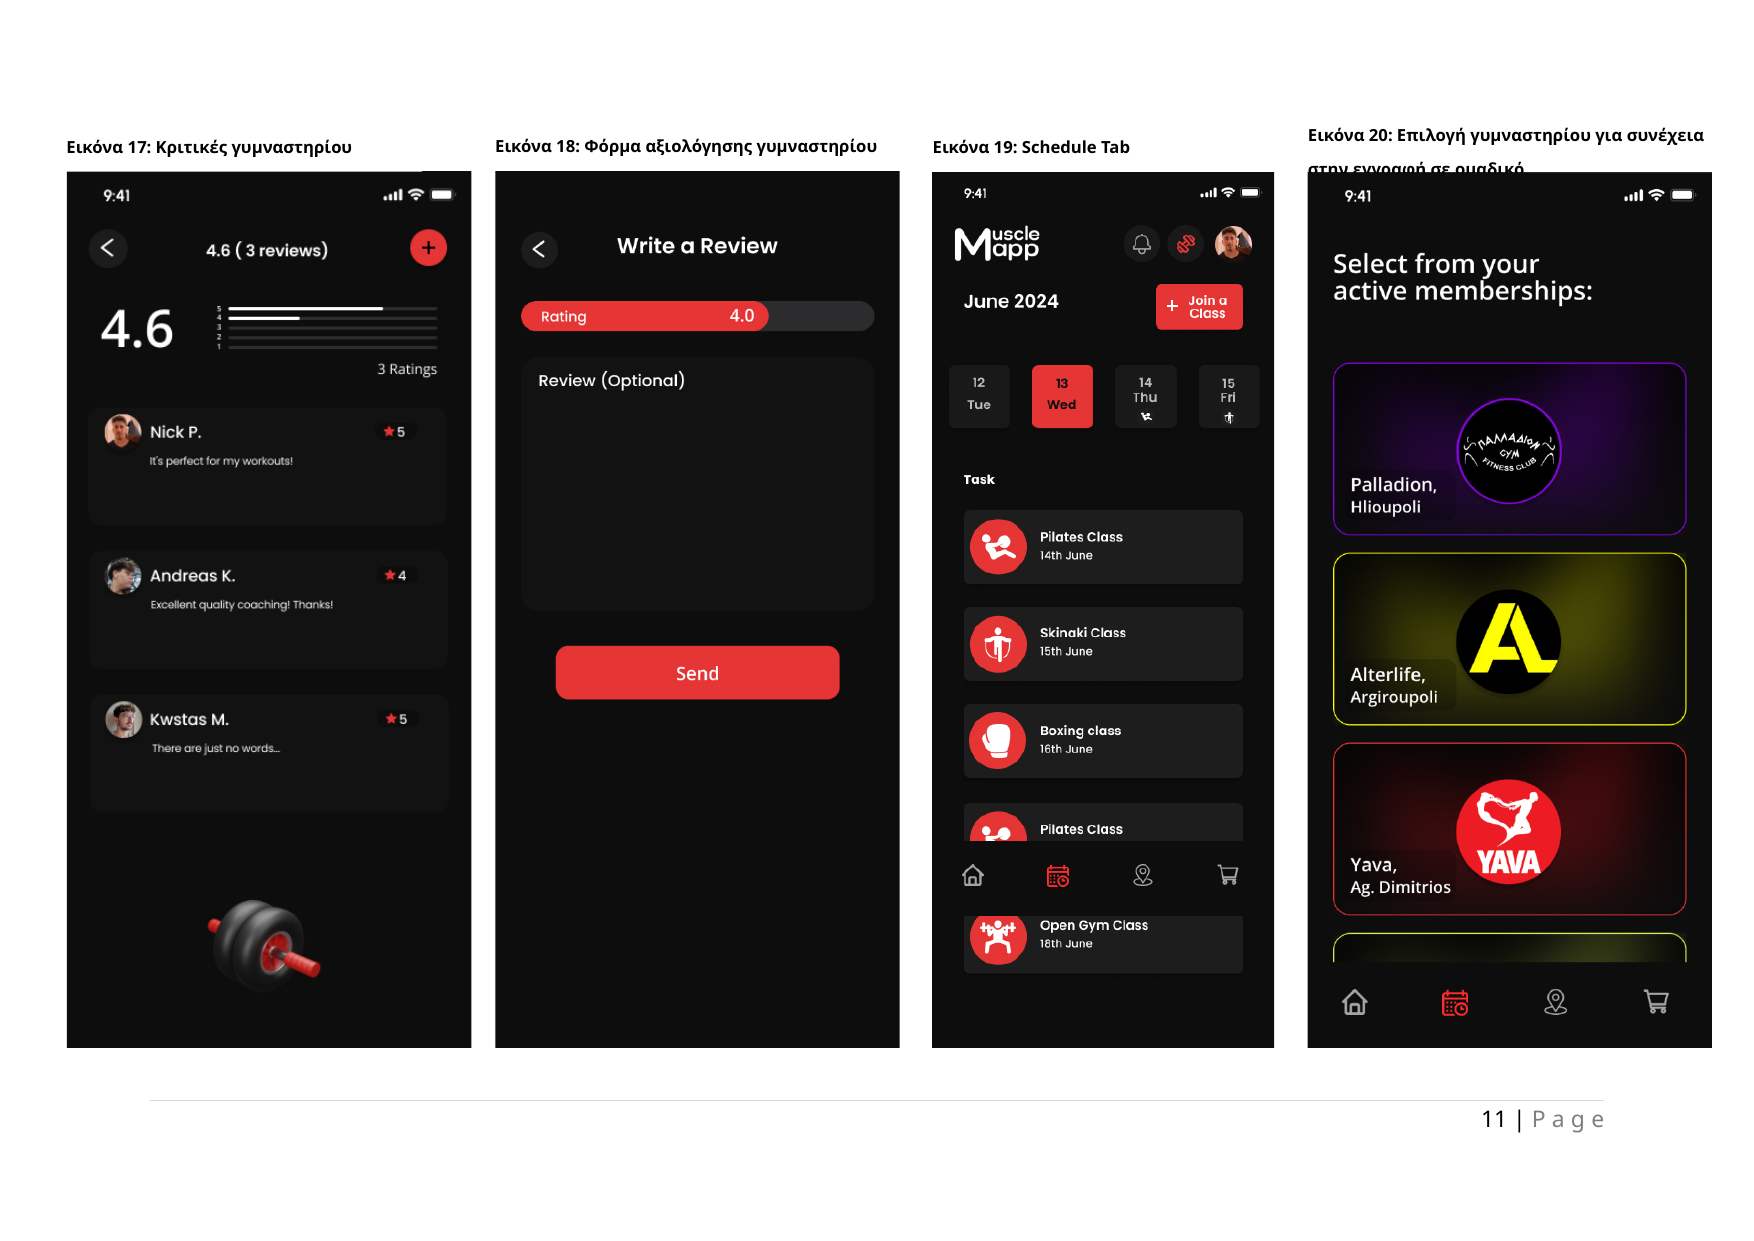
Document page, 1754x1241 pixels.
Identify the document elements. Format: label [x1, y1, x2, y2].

picture [1307, 173, 1712, 1048]
picture [66, 171, 472, 1048]
picture [932, 172, 1275, 1048]
picture [495, 171, 900, 1048]
